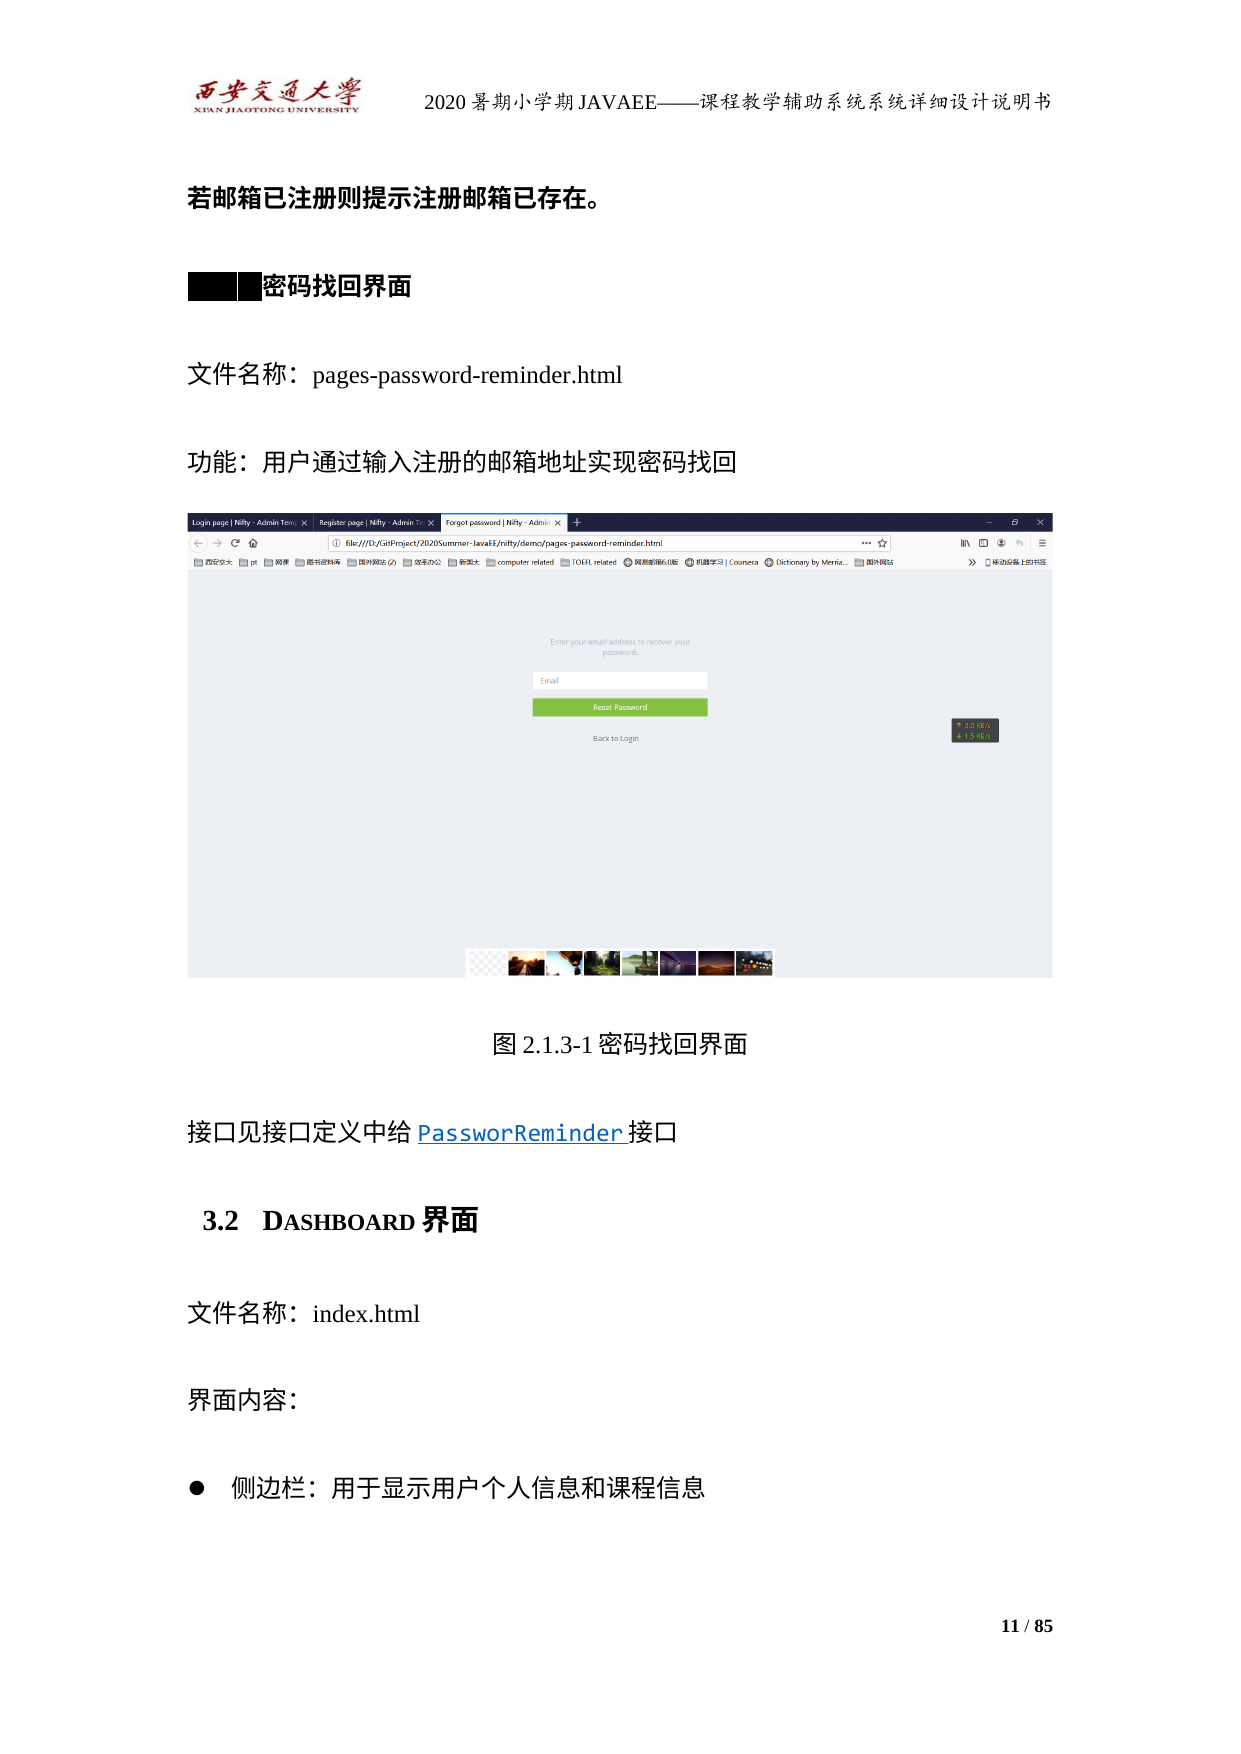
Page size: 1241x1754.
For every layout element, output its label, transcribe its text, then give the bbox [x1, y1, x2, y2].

text 文件名称：pages-password-reminder.html [187, 338, 1053, 406]
text 文件名称：index.html [187, 1277, 1053, 1345]
text 若邮箱已注册则提示注册邮箱已存在。 [187, 163, 1053, 231]
subtitle 密码找回界面 [187, 251, 1053, 319]
picture [187, 513, 1053, 978]
text 图2.1.3-1密码找回界面 [187, 1008, 1053, 1076]
subtitle Dashboard界面 [202, 1184, 1053, 1252]
text 功能：用户通过输入注册的邮箱地址实现密码找回 [187, 426, 1053, 494]
text 界面内容： [187, 1365, 1053, 1433]
text 接口见接口定义中给PassworReminder接口 [187, 1096, 1053, 1164]
list 侧边栏：用于显示用户个人信息和课程信息 [187, 1453, 1053, 1521]
picture [189, 77, 364, 114]
